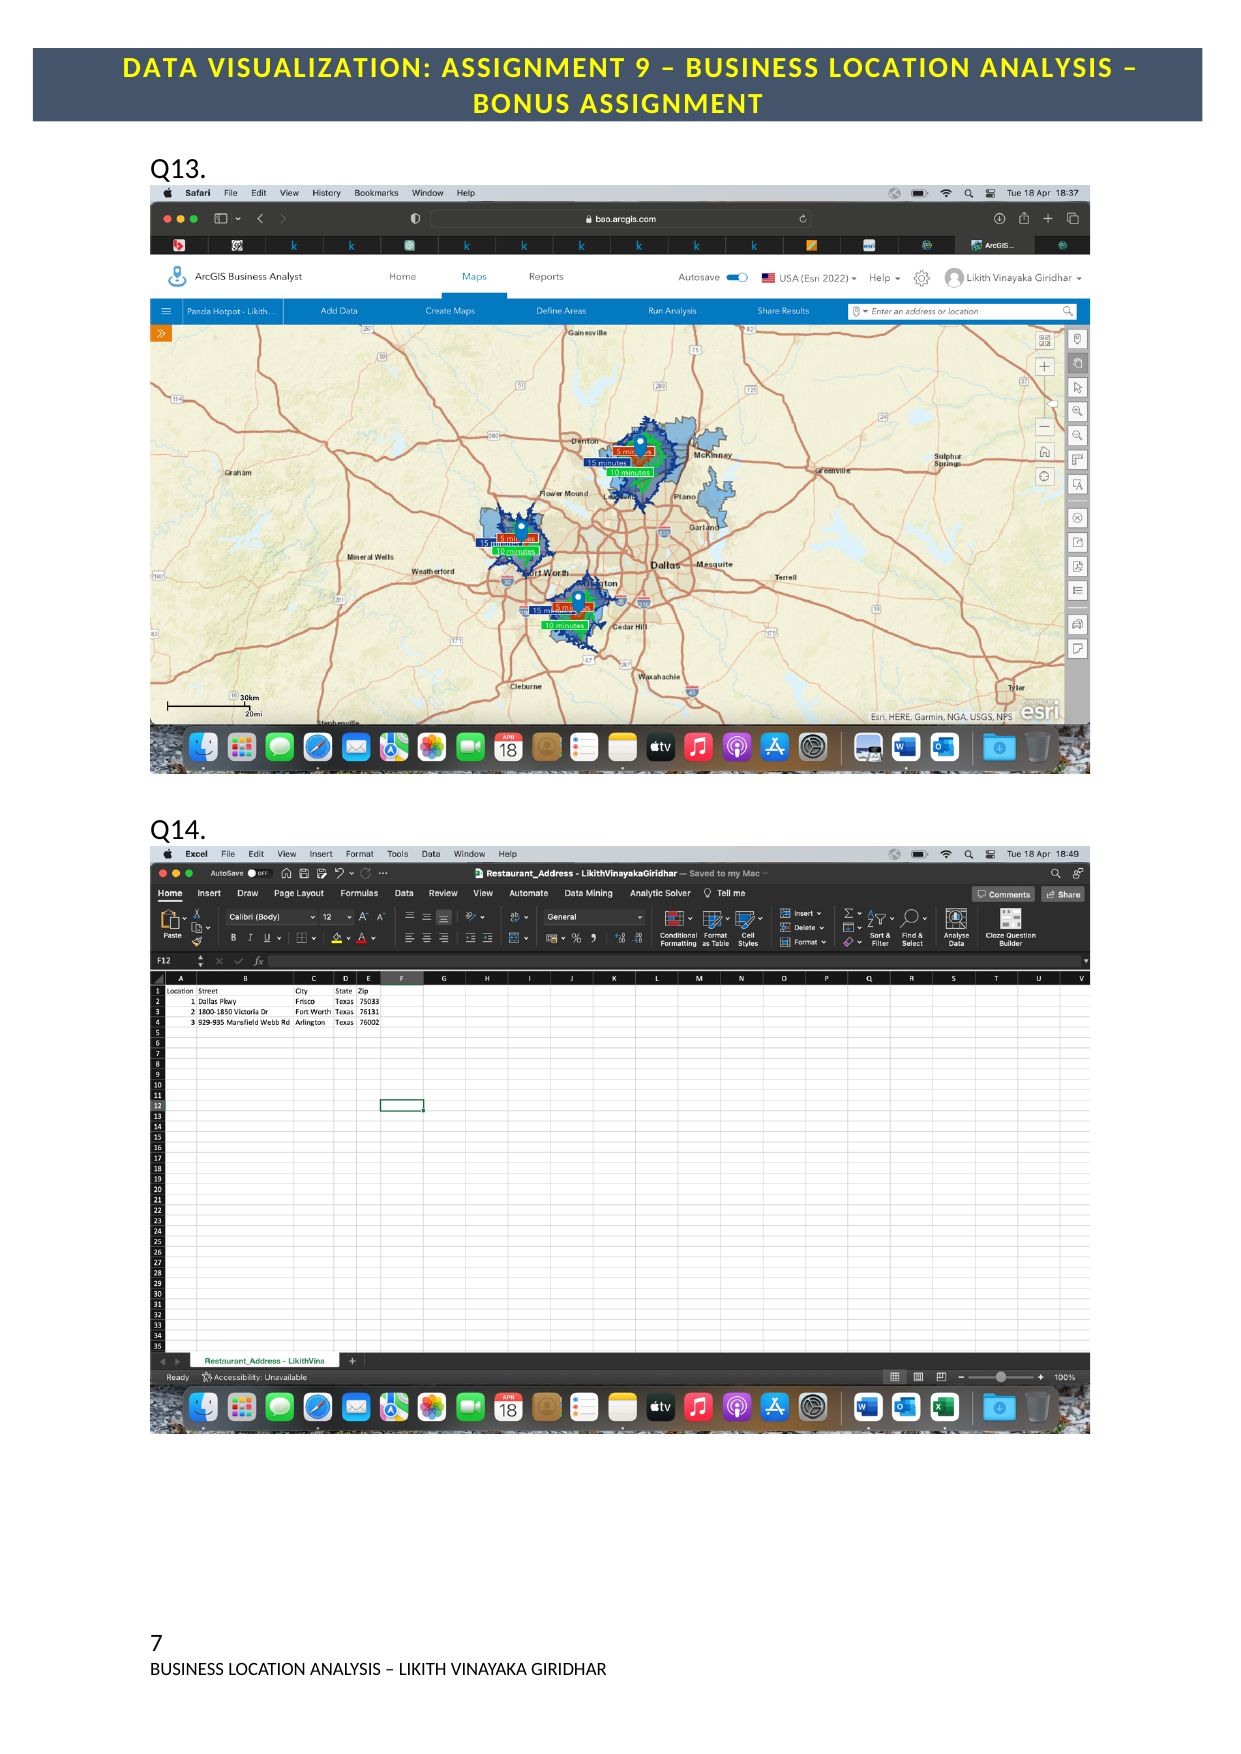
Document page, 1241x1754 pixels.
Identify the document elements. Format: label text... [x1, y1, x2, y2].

text Q14. [150, 811, 1090, 846]
picture [150, 846, 1091, 1434]
picture [150, 185, 1091, 774]
text Q13. [150, 150, 1090, 185]
